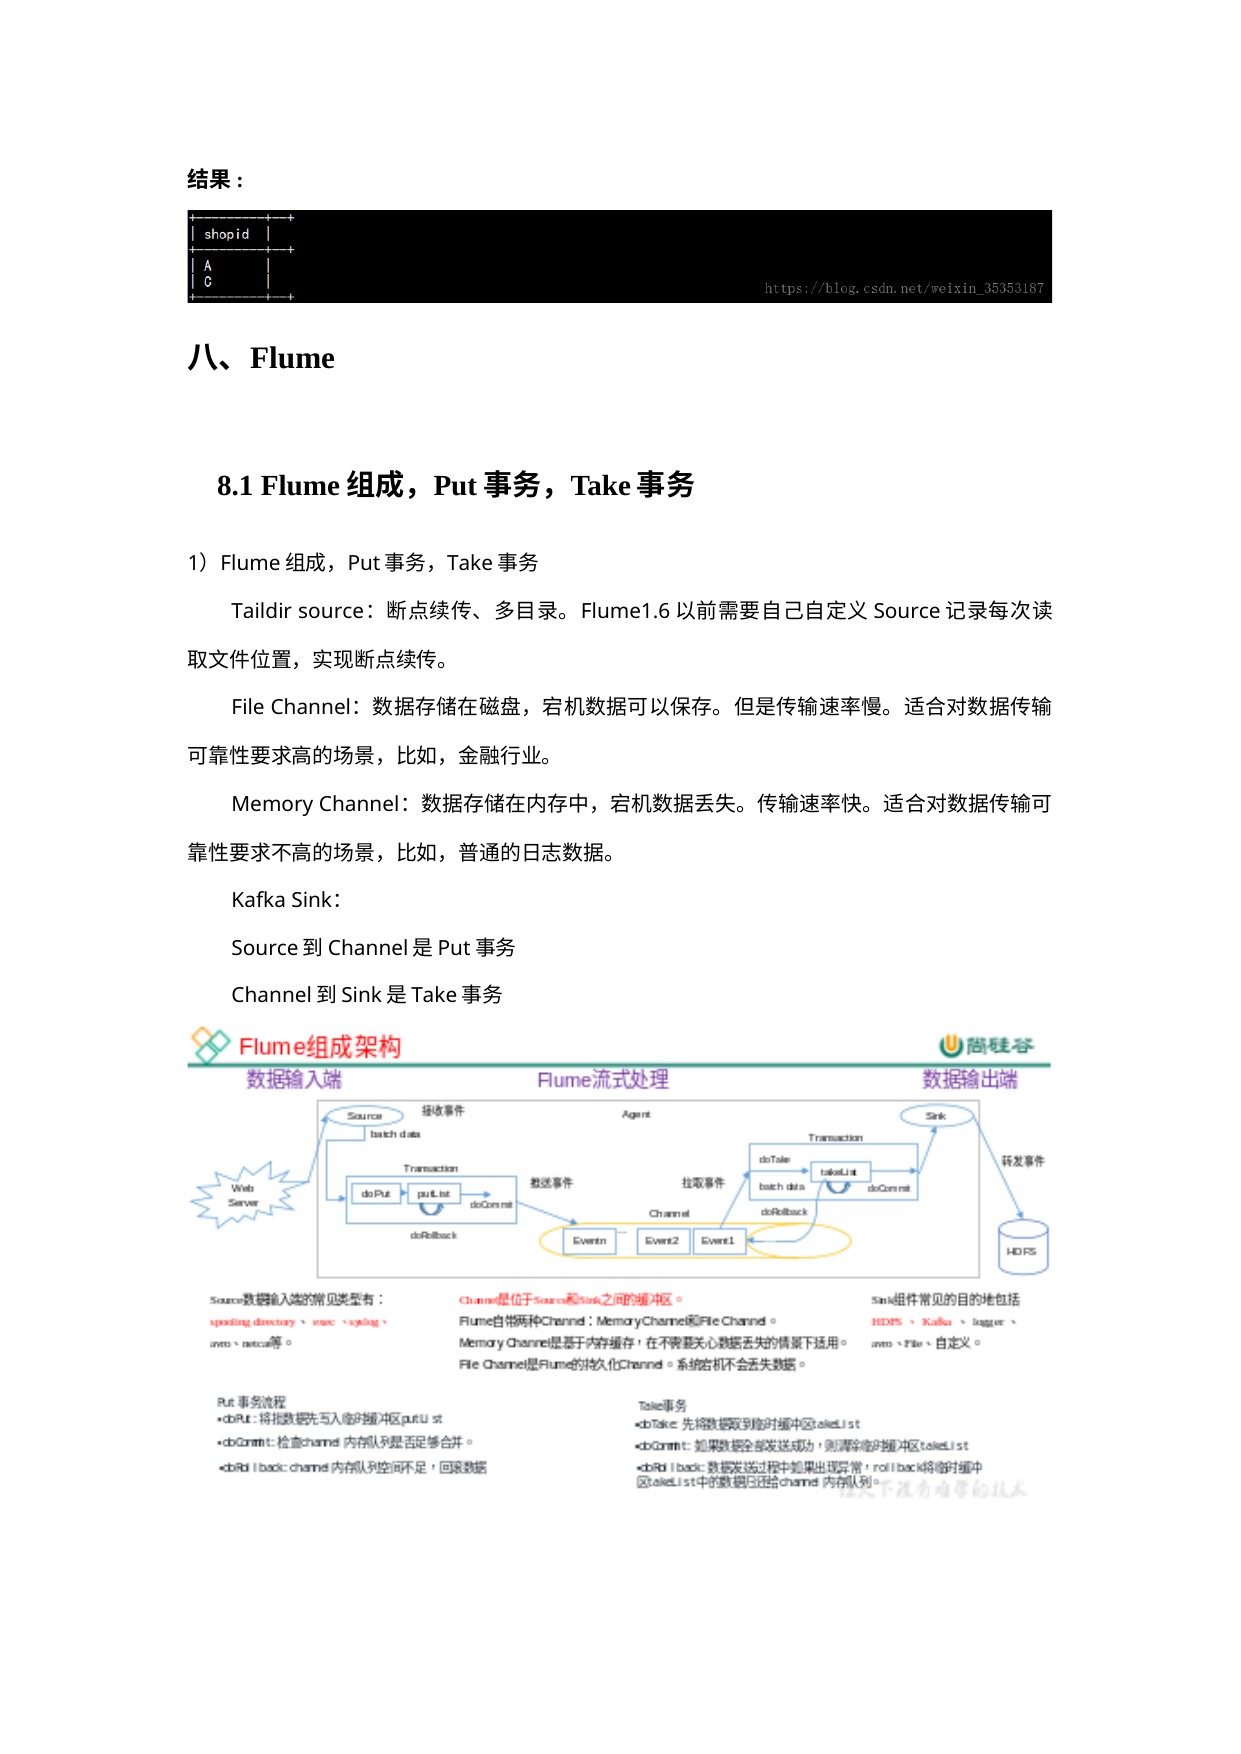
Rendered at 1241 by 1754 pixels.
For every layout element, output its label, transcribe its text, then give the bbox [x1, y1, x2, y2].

text File Channel：数据存储在磁盘，宕机数据可以保存。但是传输速率慢。适合对数据传输可靠性要求高的场景，比如，金融行业。 [187, 689, 1053, 771]
text Channel到Sink是Take事务 [187, 977, 1053, 1010]
text Source到Channel是Put事务 [187, 930, 1053, 962]
text Memory Channel：数据存储在内存中，宕机数据丢失。传输速率快。适合对数据传输可靠性要求不高的场景，比如，普通的日志数据。 [187, 786, 1053, 867]
subtitle 8.1 Flume组成，Put事务，Take事务 [187, 450, 1053, 515]
text Taildir source：断点续传、多目录。Flume1.6以前需要自己自定义Source记录每次读取文件位置，实现断点续传。 [187, 593, 1053, 674]
text 结果 : [187, 162, 1053, 194]
subtitle 八、Flume [187, 322, 1053, 387]
picture [187, 210, 1053, 303]
text 1）Flume组成，Put事务，Take事务 [187, 546, 1053, 578]
text Kafka Sink： [187, 882, 1053, 915]
